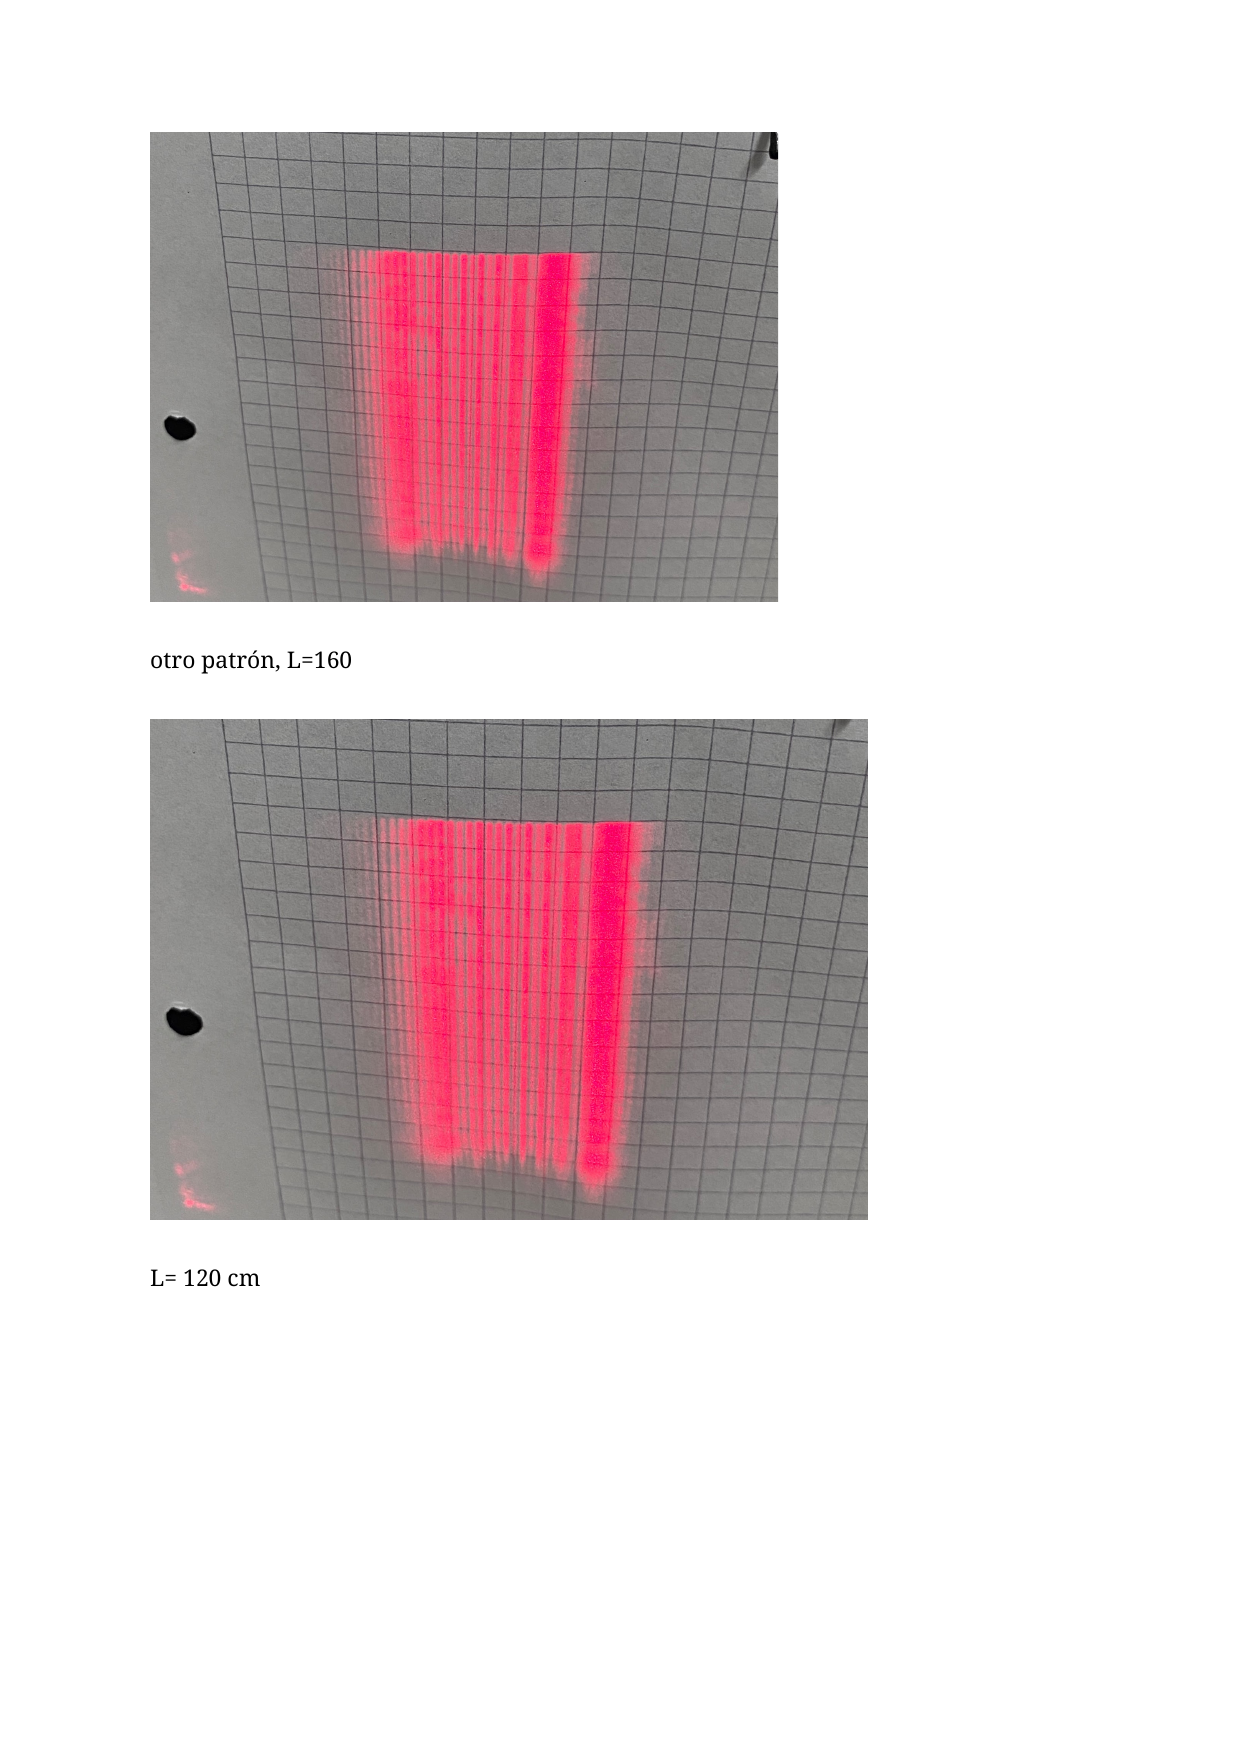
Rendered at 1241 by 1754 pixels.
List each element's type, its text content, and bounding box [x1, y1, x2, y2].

picture [150, 132, 779, 602]
text otro patrón, L=160 [150, 644, 1090, 676]
picture [150, 719, 868, 1220]
text L= 120 cm [150, 1262, 1090, 1293]
